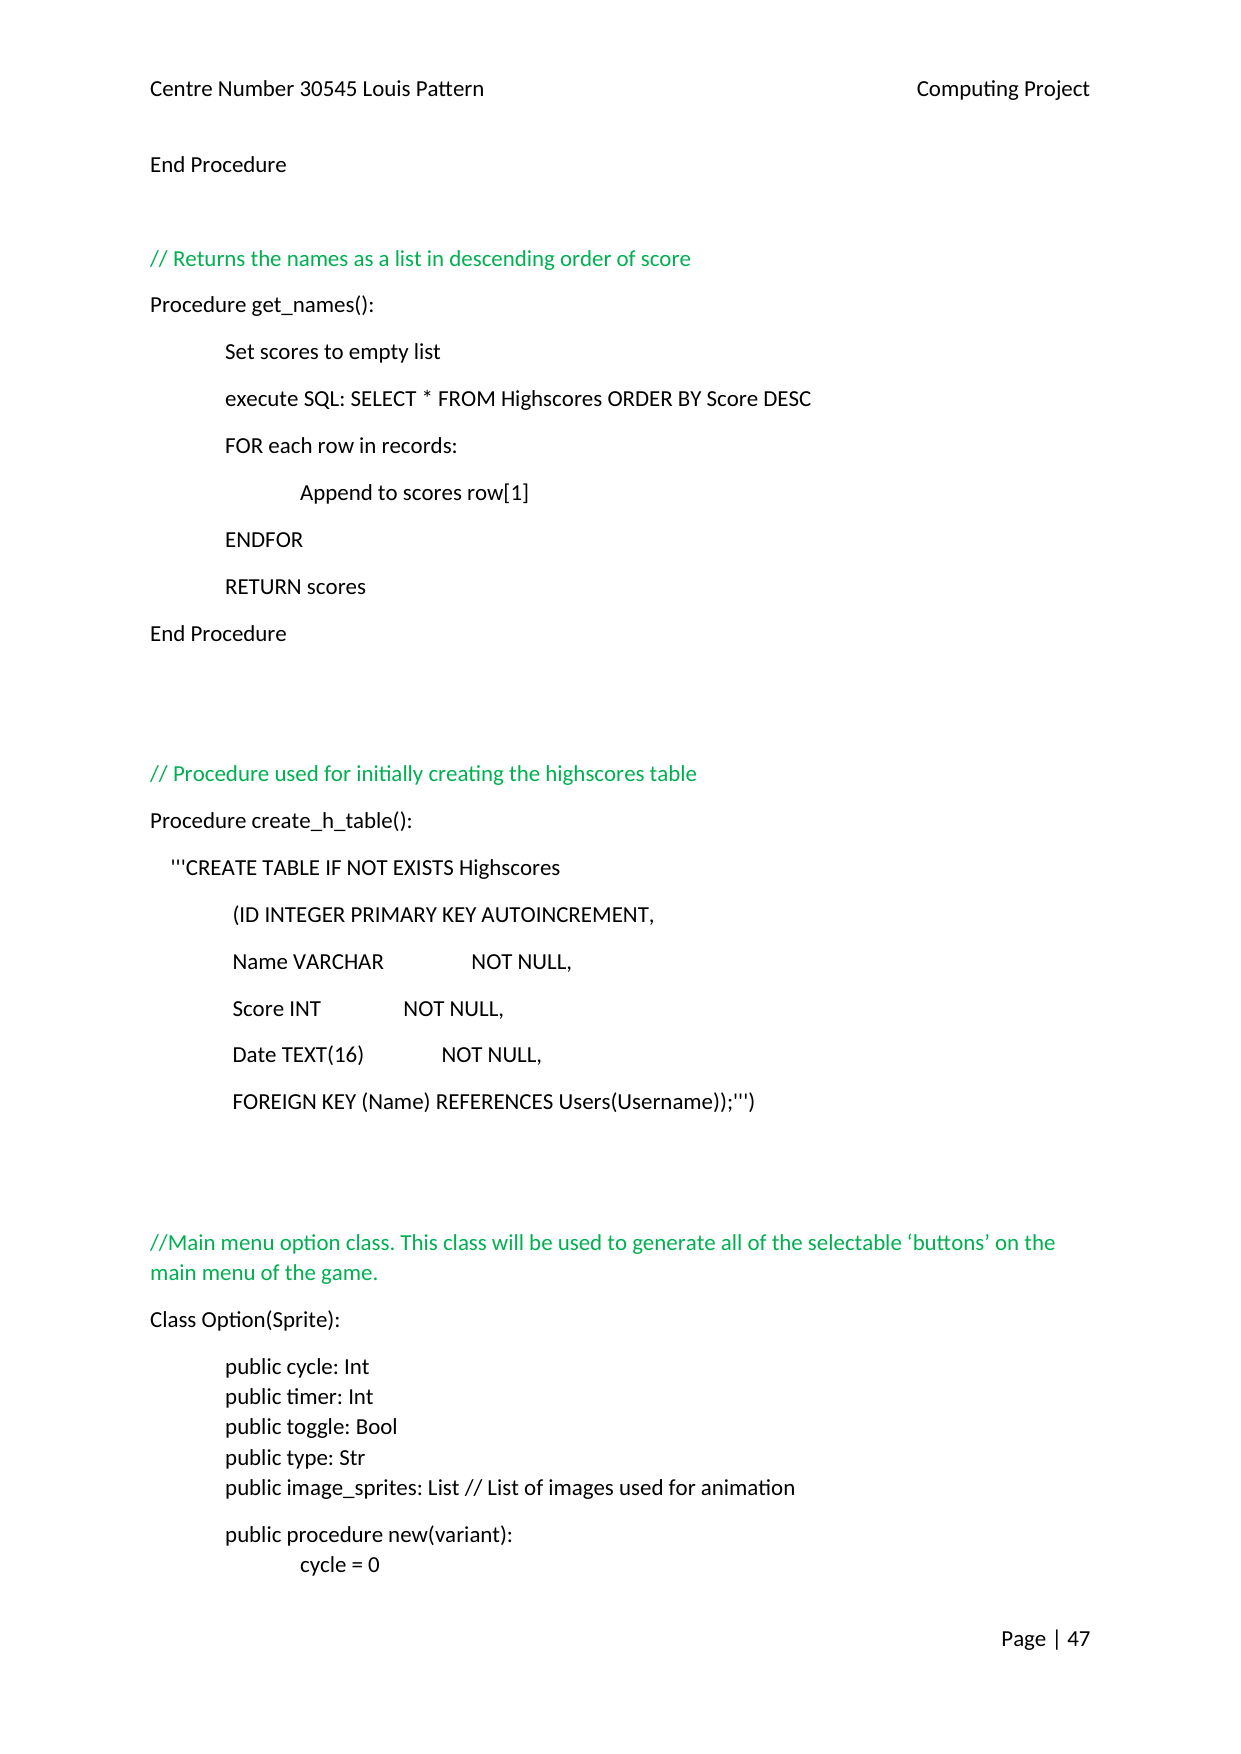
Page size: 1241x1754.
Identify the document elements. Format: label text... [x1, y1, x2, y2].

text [150, 384, 1090, 412]
text // Returns the names as a list in descending order of score [150, 244, 1090, 272]
text '''CREATE TABLE IF NOT EXISTS Highscores [150, 853, 1090, 881]
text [225, 1520, 1090, 1578]
text public cycle: Int public timer: Int public toggle: Bool public type: Str public image_sprites: List // List of images used for animation [179, 1352, 1090, 1501]
text //Main menu option class. This class will be used to generate all of the selectable ‘buttons’ on the main menu of the game. [150, 1228, 1090, 1286]
text Procedure create_h_table(): [150, 806, 1090, 834]
text Class Option(Sprite): [150, 1305, 1090, 1333]
text FOR each row in records: [150, 431, 1090, 459]
text (ID INTEGER PRIMARY KEY AUTOINCREMENT, [150, 900, 1090, 928]
text Procedure get_names(): [150, 291, 1090, 319]
text // Procedure used for initially creating the highscores table [150, 759, 1090, 787]
text Append to scores row[1] [150, 478, 1090, 506]
text Score INT NOT NULL, [150, 994, 1090, 1022]
text End Procedure [150, 150, 1090, 178]
text Set scores to empty list [150, 337, 1090, 366]
text End Procedure [150, 619, 1090, 647]
text RETURN scores [150, 572, 1090, 600]
text ENDFOR [150, 525, 1090, 553]
text Name VARCHAR NOT NULL, [150, 947, 1090, 975]
text Date TEXT(16) NOT NULL, [150, 1041, 1090, 1069]
text FOREIGN KEY (Name) REFERENCES Users(Username));''') [150, 1087, 1090, 1116]
